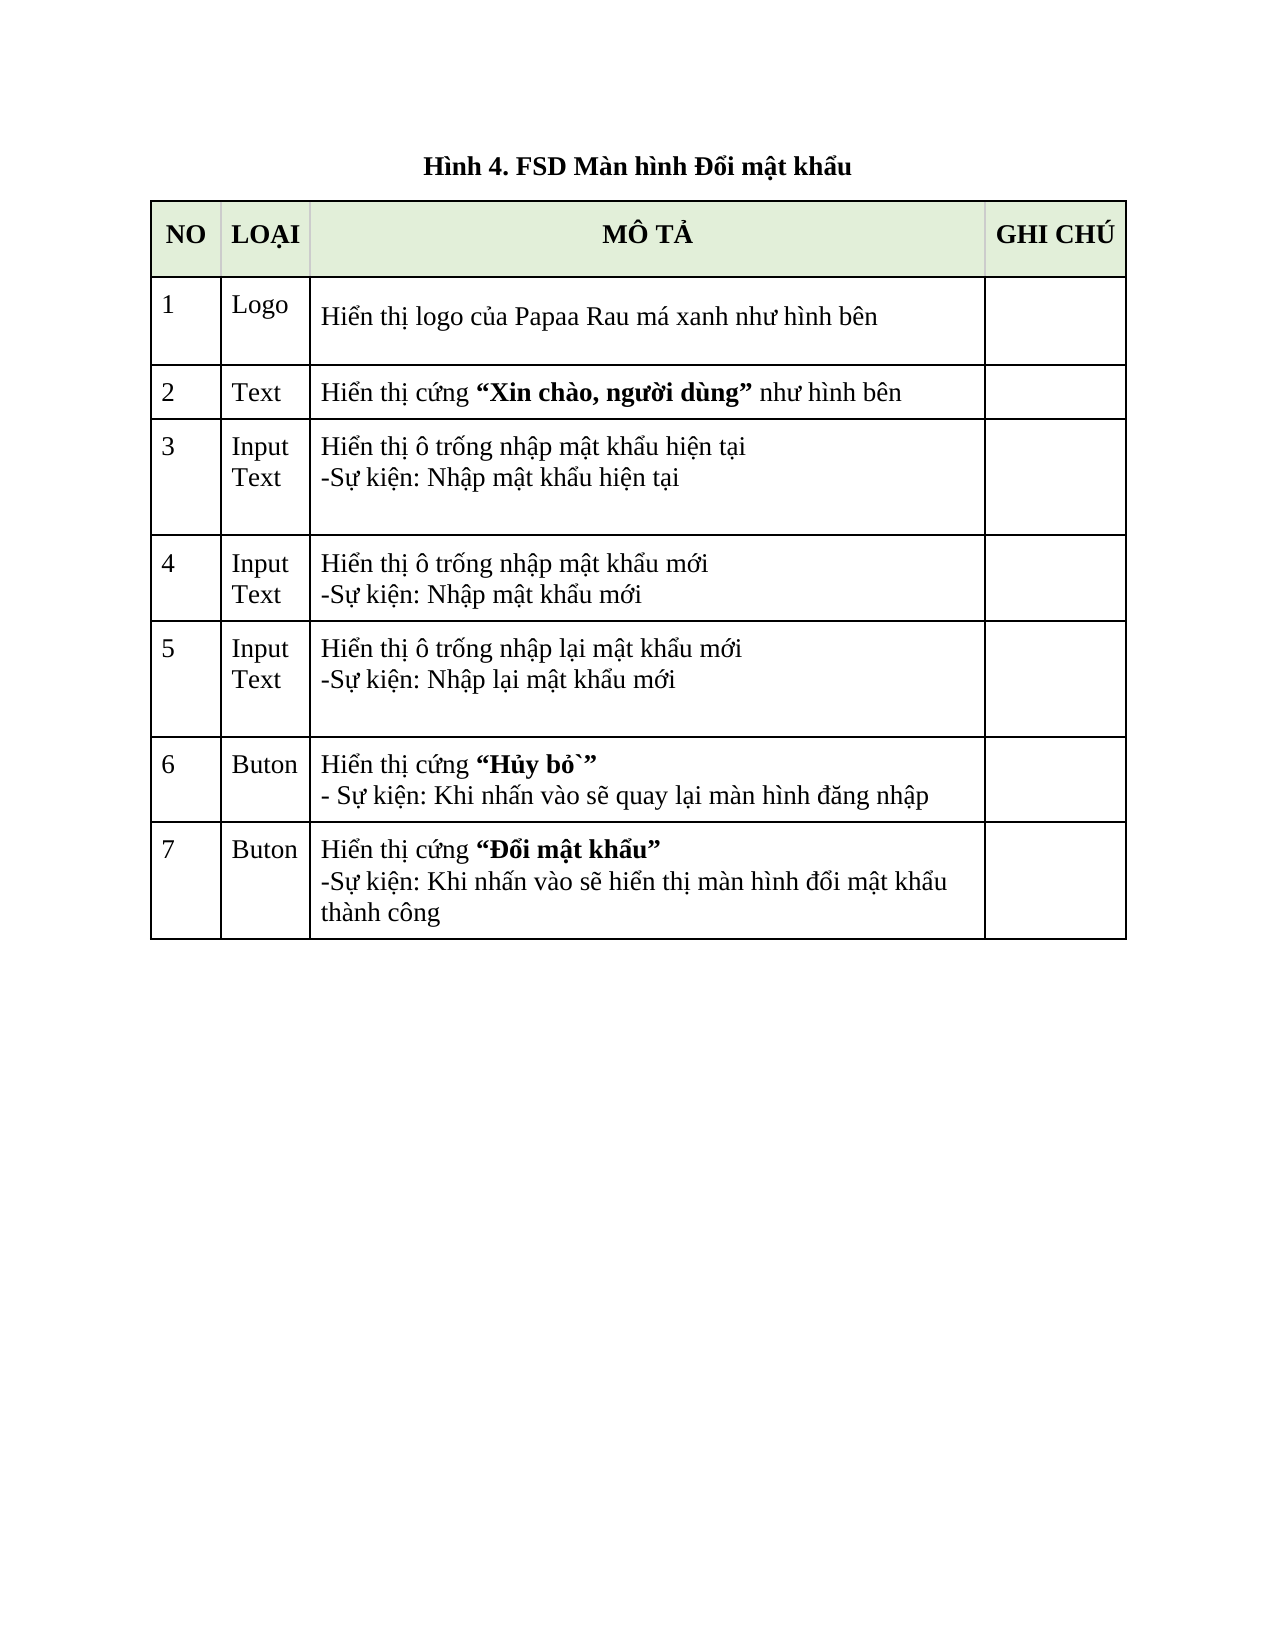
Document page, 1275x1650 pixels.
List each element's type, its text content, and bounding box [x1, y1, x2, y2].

table_cell [986, 622, 1125, 736]
table_cell Hiển thị cứng “Hủy bỏ`” - Sự kiện: Khi nhấn vào sẽ quay lại màn hình đăng nhập [311, 738, 984, 821]
table_cell 5 [152, 622, 220, 736]
table_cell Hiển thị ô trống nhập lại mật khẩu mới -Sự kiện: Nhập lại mật khẩu mới [311, 622, 984, 736]
table_header MÔ TẢ [311, 202, 984, 276]
table_cell 1 [152, 278, 220, 364]
table_cell 3 [152, 420, 220, 534]
table_cell 4 [152, 536, 220, 619]
table_cell [986, 366, 1125, 418]
table_cell [986, 823, 1125, 937]
table_cell Hiển thị cứng “Đổi mật khẩu” -Sự kiện: Khi nhấn vào sẽ hiển thị màn hình đổi mật khẩu thành công [311, 823, 984, 937]
text Hình 4. FSD Màn hình Đổi mật khẩu [150, 150, 1125, 181]
table_cell [986, 536, 1125, 619]
table_header GHI CHÚ [986, 202, 1125, 276]
table_cell [986, 420, 1125, 534]
table_cell [986, 738, 1125, 821]
table_header NO [152, 202, 220, 276]
table_cell Text [222, 366, 309, 418]
table_cell [986, 278, 1125, 364]
table_cell Buton [222, 738, 309, 821]
table_cell Hiển thị cứng “Xin chào, người dùng” như hình bên [311, 366, 984, 418]
table_cell Hiển thị ô trống nhập mật khẩu mới -Sự kiện: Nhập mật khẩu mới [311, 536, 984, 619]
table_cell Input Text [222, 420, 309, 534]
table_header LOẠI [222, 202, 309, 276]
table_cell Hiển thị logo của Papaa Rau má xanh như hình bên [311, 278, 984, 364]
table_cell 2 [152, 366, 220, 418]
table_cell 6 [152, 738, 220, 821]
table_cell Logo [222, 278, 309, 364]
table_cell Input Text [222, 622, 309, 736]
table_cell 7 [152, 823, 220, 937]
table_cell Input Text [222, 536, 309, 619]
table_cell Hiển thị ô trống nhập mật khẩu hiện tại -Sự kiện: Nhập mật khẩu hiện tại [311, 420, 984, 534]
table_cell Buton [222, 823, 309, 937]
